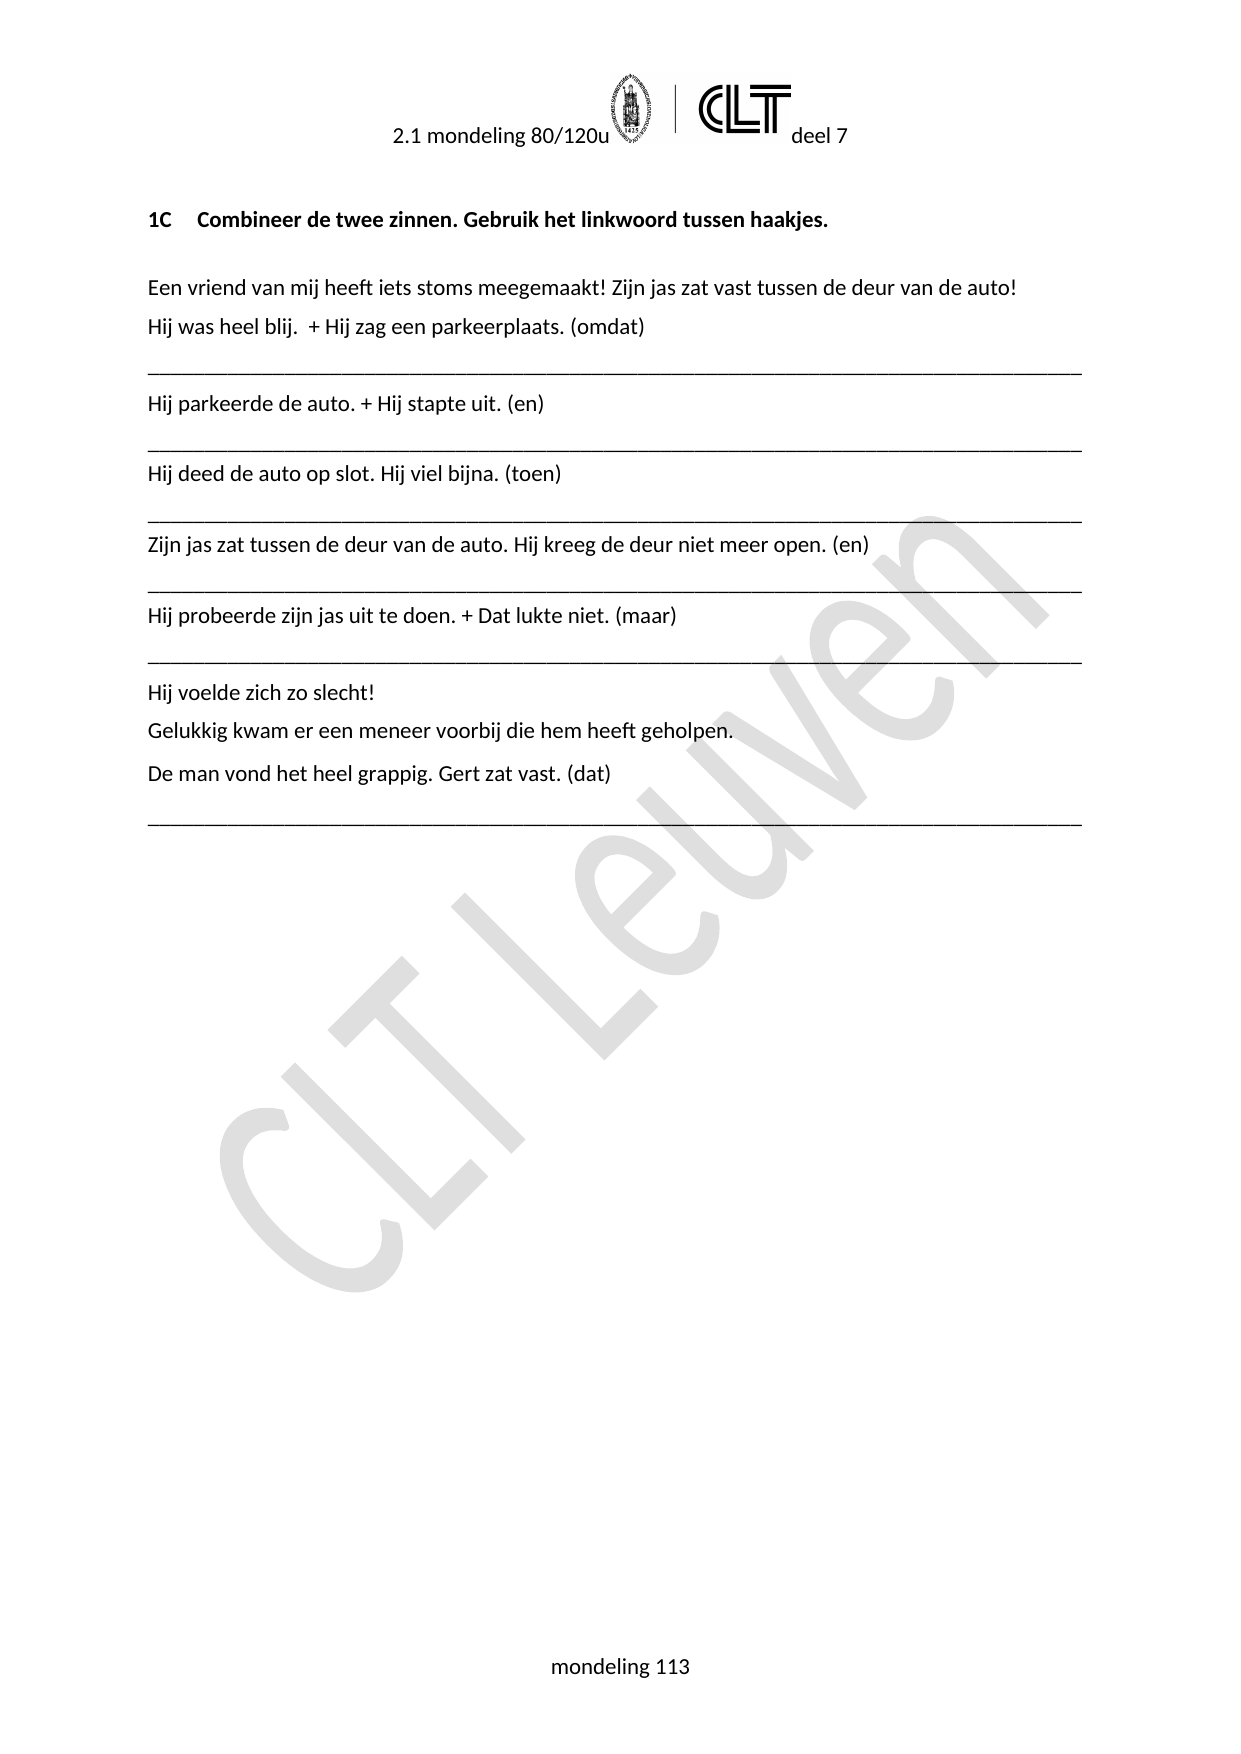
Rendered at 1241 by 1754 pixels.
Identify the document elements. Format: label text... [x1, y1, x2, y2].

text __________________________________________________________________________________ [148, 350, 1093, 378]
text __________________________________________________________________________________Zijn jas zat tussen de deur van de auto. Hij kreeg de deur niet meer open. (en) [148, 498, 1093, 558]
text De man vond het heel grappig. Gert zat vast. (dat) [148, 759, 1093, 787]
text Hij was heel blij. + Hij zag een parkeerplaats. (omdat) [148, 312, 1093, 340]
text __________________________________________________________________________________ Hij probeerde zijn jas uit te doen. + Dat lukte niet. (maar) [148, 568, 1093, 629]
text __________________________________________________________________________________ [148, 639, 1093, 667]
text Een vriend van mij heeft iets stoms meegemaakt! Zijn jas zat vast tussen de deur van de auto! [148, 273, 1093, 302]
text 1C Combineer de twee zinnen. Gebruik het linkwoord tussen haakjes. [148, 205, 1093, 233]
text Hij parkeerde de auto. + Hij stapte uit. (en) [148, 389, 1093, 417]
text __________________________________________________________________________________ [148, 801, 1093, 829]
picture [610, 73, 791, 144]
text Hij voelde zich zo slecht! [148, 678, 1093, 706]
text __________________________________________________________________________________ Hij deed de auto op slot. Hij viel bijna. (toen) [148, 427, 1093, 487]
text Gelukkig kwam er een meneer voorbij die hem heeft geholpen. [148, 716, 1093, 744]
